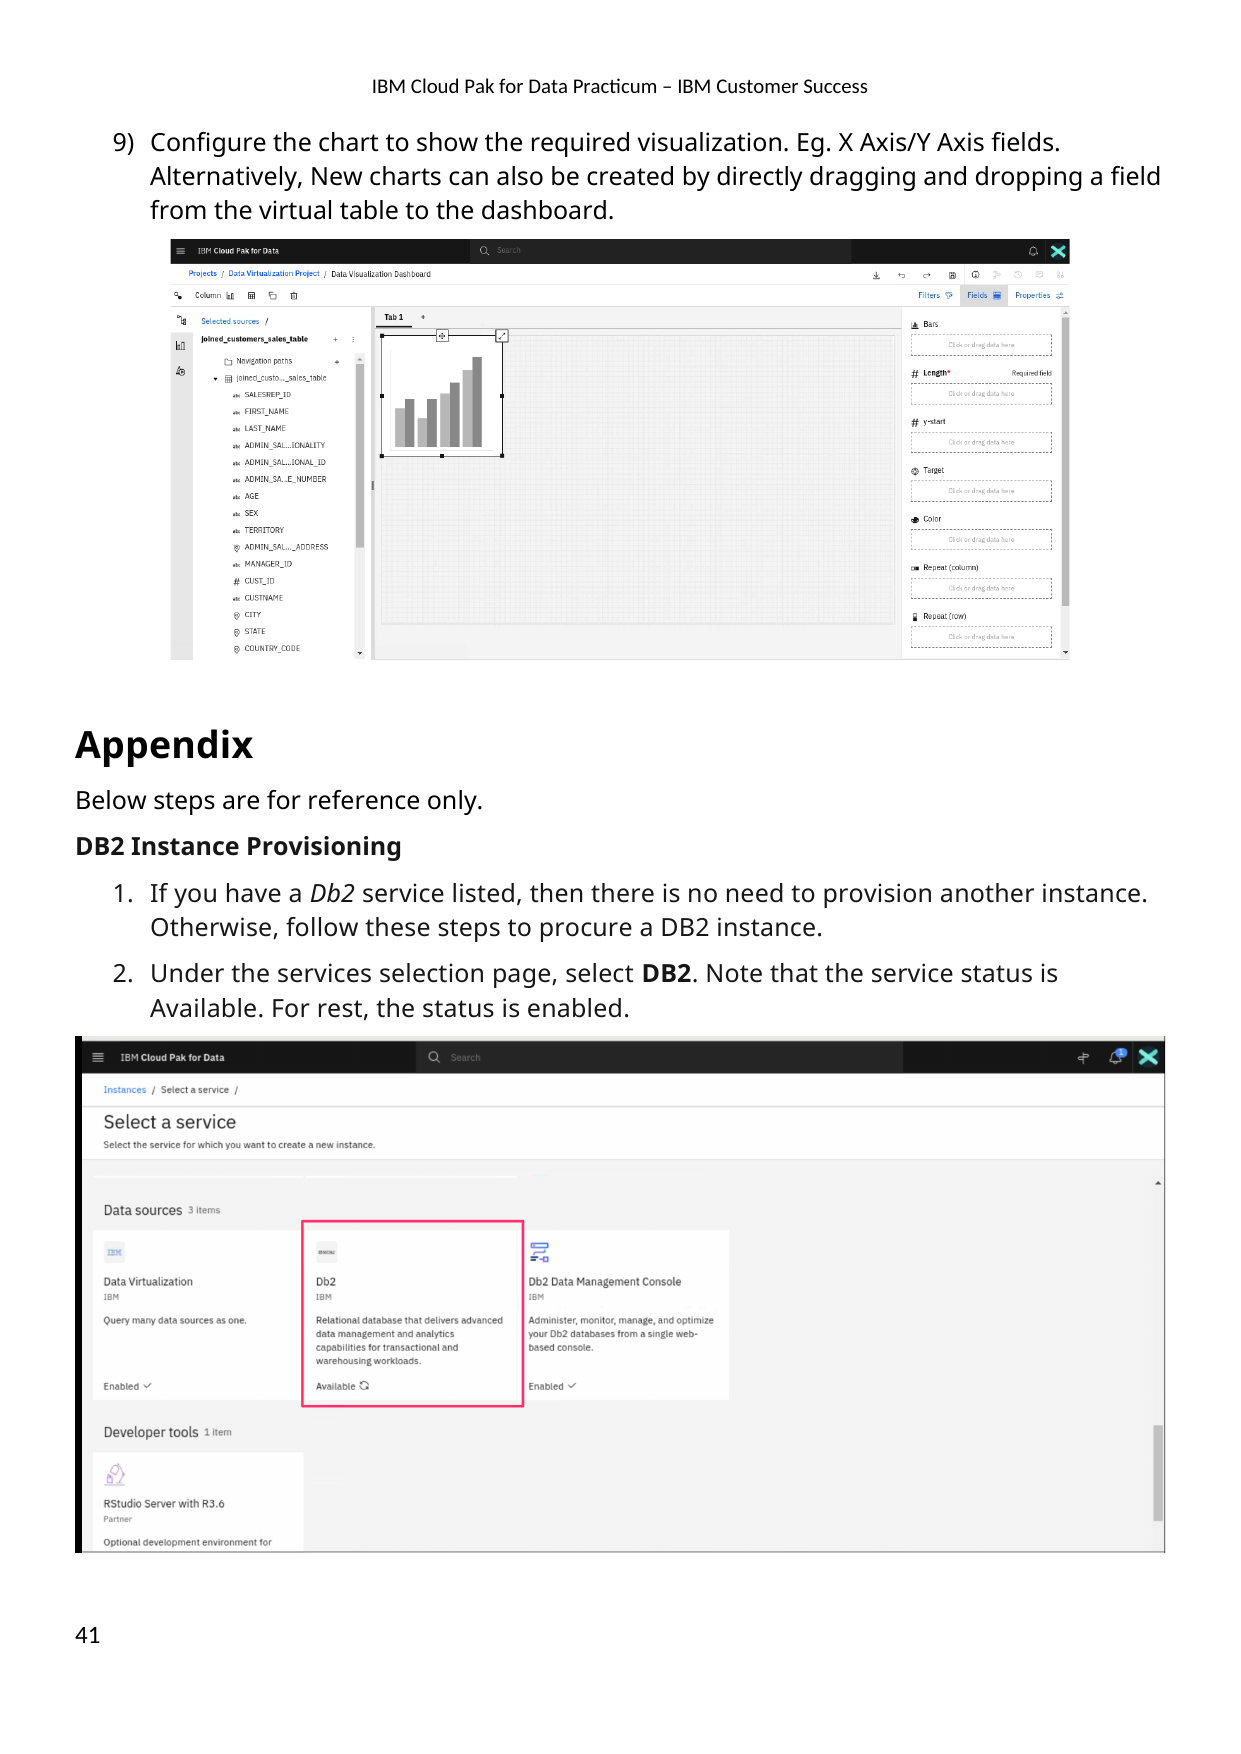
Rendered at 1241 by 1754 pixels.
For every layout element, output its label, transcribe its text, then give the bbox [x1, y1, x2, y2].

list Configure the chart to show the required visualization. Eg. X Axis/Y Axis fields. Alternatively, New charts can also be created by directly dragging and dropping a field from the virtual table to the dashboard. [112, 124, 1165, 227]
picture [170, 239, 1070, 660]
list Under the services selection page, select DB2. Note that the service status is Available. For rest, the status is enabled. [112, 956, 1165, 1024]
subtitle Appendix [75, 719, 1165, 770]
list If you have a Db2 service listed, then there is no need to provision another instance. Otherwise, follow these steps to procure a DB2 instance. [112, 876, 1165, 944]
subtitle DB2 Instance Provisioning [75, 829, 1165, 863]
text Below steps are for reference only. [75, 782, 1165, 816]
picture [75, 1036, 1166, 1553]
